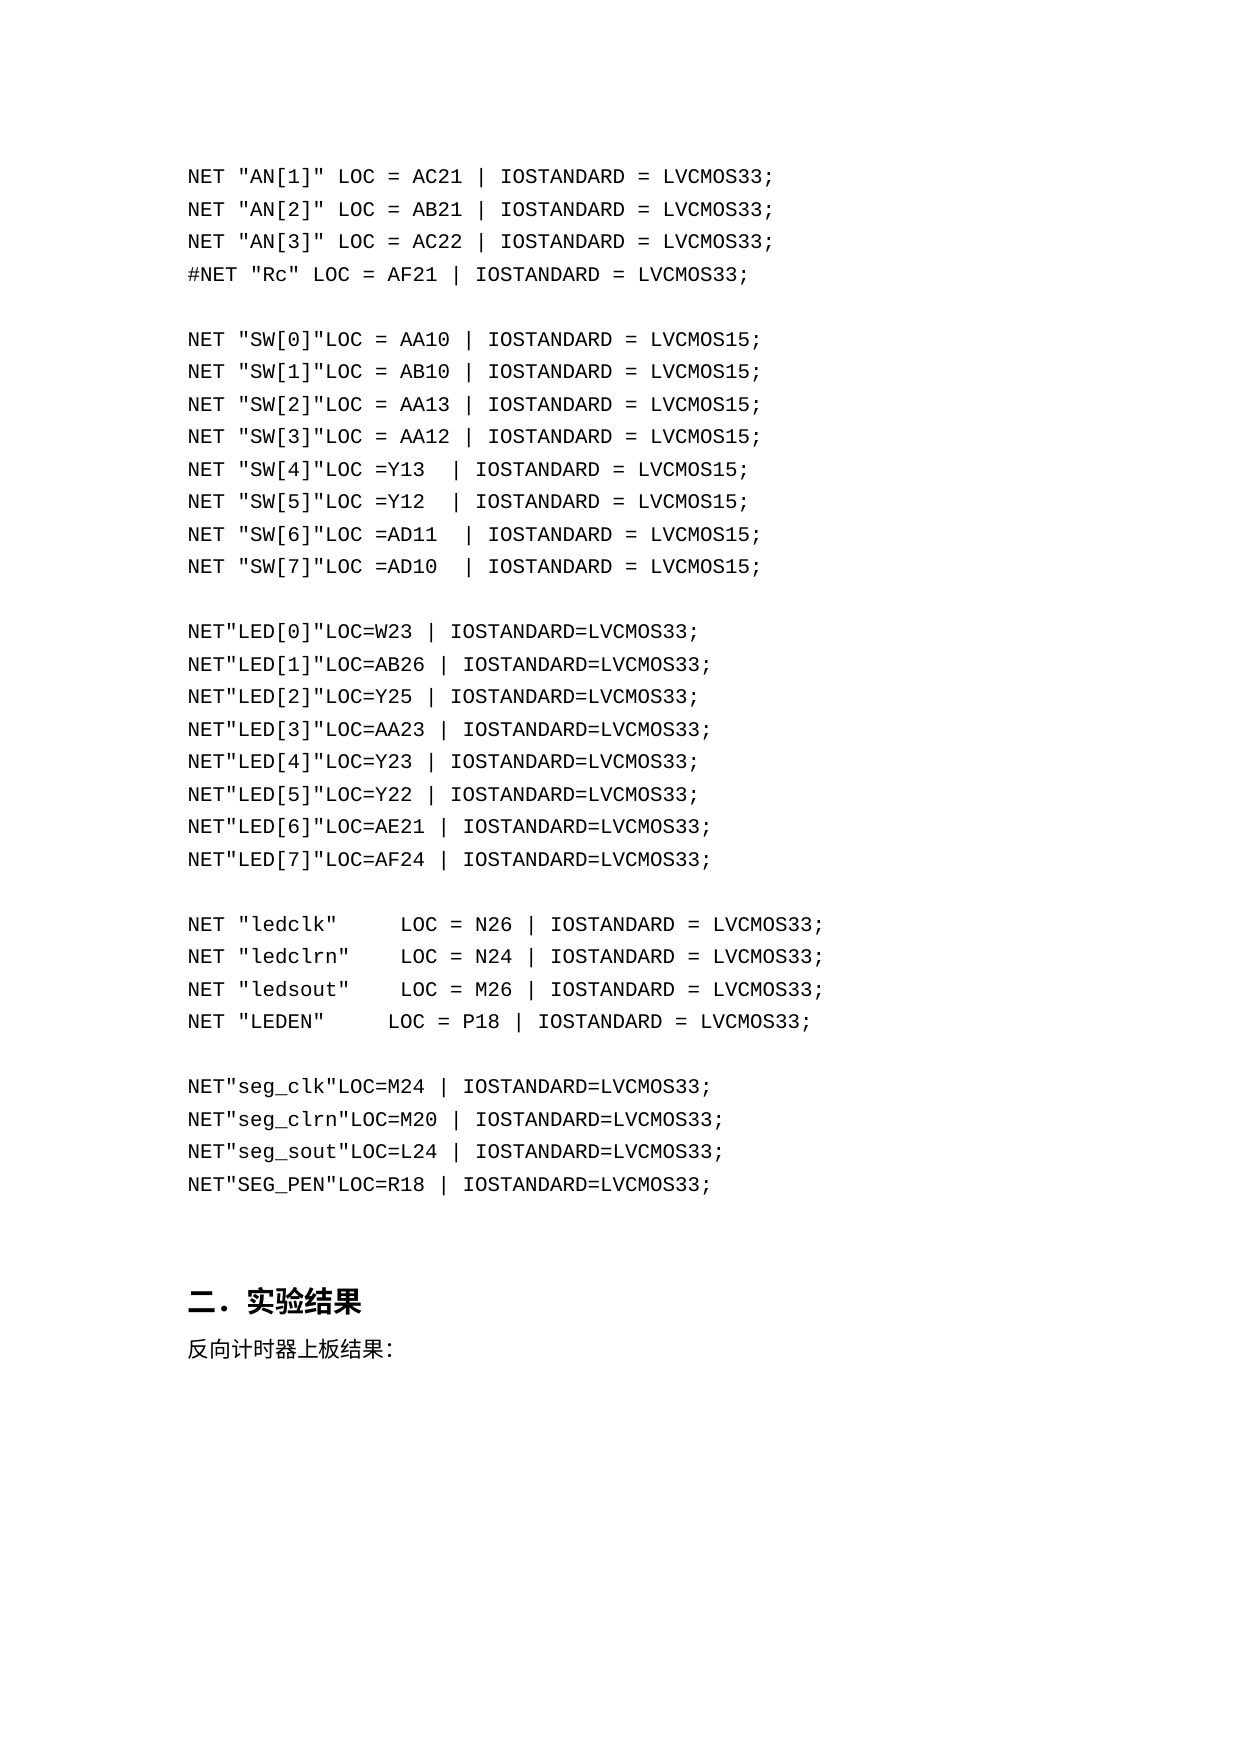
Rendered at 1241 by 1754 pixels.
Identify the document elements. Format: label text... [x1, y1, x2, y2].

text NET"LED[6]"LOC=AE21 | IOSTANDARD=LVCMOS33; [187, 812, 1053, 844]
text NET "SW[4]"LOC =Y13 | IOSTANDARD = LVCMOS15; [187, 454, 1053, 487]
text NET "ledsout" LOC = M26 | IOSTANDARD = LVCMOS33; [187, 974, 1053, 1007]
text NET "ledclk" LOC = N26 | IOSTANDARD = LVCMOS33; [187, 909, 1053, 942]
text NET "SW[2]"LOC = AA13 | IOSTANDARD = LVCMOS15; [187, 389, 1053, 422]
text NET"seg_clk"LOC=M24 | IOSTANDARD=LVCMOS33; [187, 1072, 1053, 1104]
text NET "SW[7]"LOC =AD10 | IOSTANDARD = LVCMOS15; [187, 552, 1053, 584]
text NET"LED[7]"LOC=AF24 | IOSTANDARD=LVCMOS33; [187, 844, 1053, 877]
text NET"LED[1]"LOC=AB26 | IOSTANDARD=LVCMOS33; [187, 649, 1053, 682]
text NET "SW[5]"LOC =Y12 | IOSTANDARD = LVCMOS15; [187, 487, 1053, 519]
text NET "SW[3]"LOC = AA12 | IOSTANDARD = LVCMOS15; [187, 422, 1053, 454]
text NET "SW[1]"LOC = AB10 | IOSTANDARD = LVCMOS15; [187, 357, 1053, 389]
text 二．实验结果 [187, 1267, 1053, 1332]
text #NET "Rc" LOC = AF21 | IOSTANDARD = LVCMOS33; [187, 259, 1053, 292]
text NET "AN[1]" LOC = AC21 | IOSTANDARD = LVCMOS33; [187, 162, 1053, 194]
text NET "AN[2]" LOC = AB21 | IOSTANDARD = LVCMOS33; [187, 194, 1053, 227]
text NET"LED[5]"LOC=Y22 | IOSTANDARD=LVCMOS33; [187, 779, 1053, 812]
text NET"SEG_PEN"LOC=R18 | IOSTANDARD=LVCMOS33; [187, 1169, 1053, 1202]
text NET"LED[2]"LOC=Y25 | IOSTANDARD=LVCMOS33; [187, 682, 1053, 714]
text NET "AN[3]" LOC = AC22 | IOSTANDARD = LVCMOS33; [187, 227, 1053, 259]
text 反向计时器上板结果： [187, 1332, 1053, 1364]
text NET"seg_sout"LOC=L24 | IOSTANDARD=LVCMOS33; [187, 1137, 1053, 1169]
text NET"LED[4]"LOC=Y23 | IOSTANDARD=LVCMOS33; [187, 747, 1053, 779]
text NET "SW[0]"LOC = AA10 | IOSTANDARD = LVCMOS15; [187, 324, 1053, 357]
text NET "SW[6]"LOC =AD11 | IOSTANDARD = LVCMOS15; [187, 519, 1053, 552]
text NET "LEDEN" LOC = P18 | IOSTANDARD = LVCMOS33; [187, 1007, 1053, 1039]
text NET "ledclrn" LOC = N24 | IOSTANDARD = LVCMOS33; [187, 942, 1053, 974]
text NET"LED[0]"LOC=W23 | IOSTANDARD=LVCMOS33; [187, 617, 1053, 649]
text NET"seg_clrn"LOC=M20 | IOSTANDARD=LVCMOS33; [187, 1104, 1053, 1137]
text NET"LED[3]"LOC=AA23 | IOSTANDARD=LVCMOS33; [187, 714, 1053, 747]
